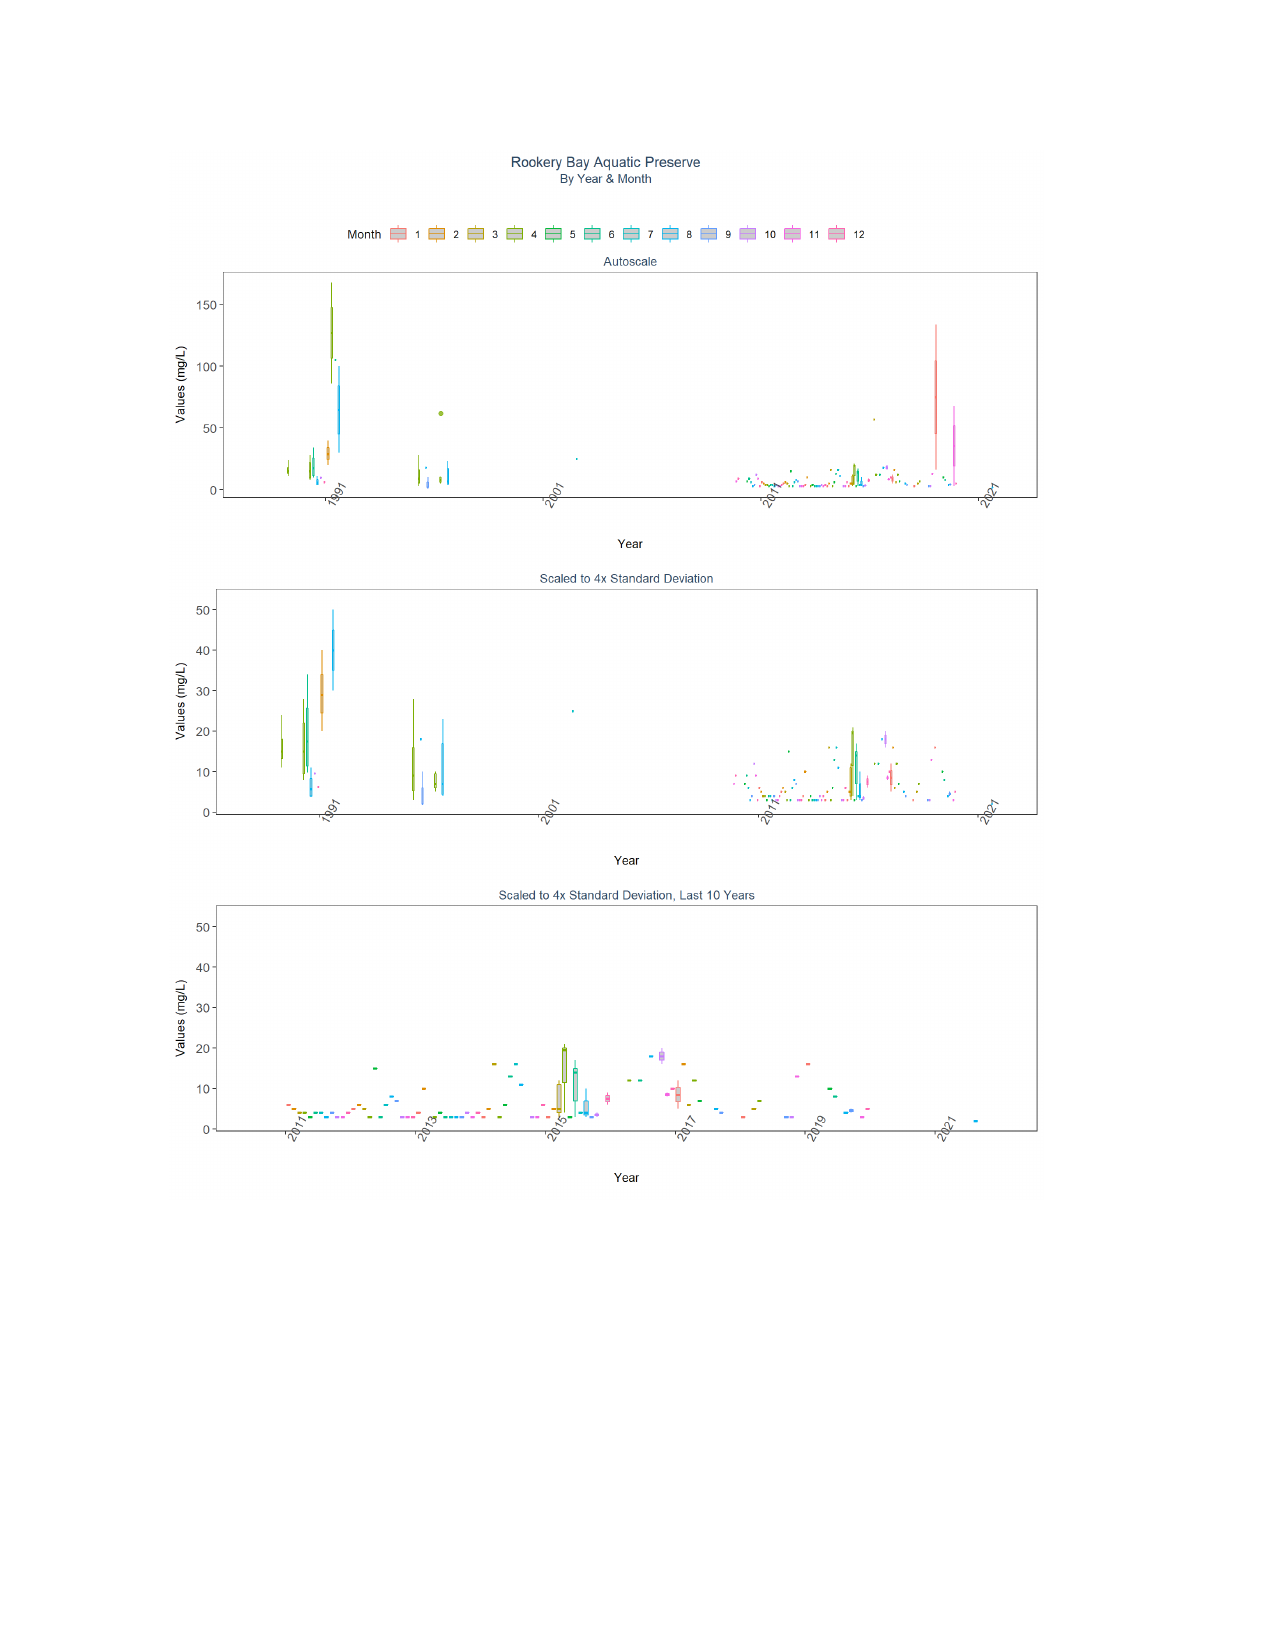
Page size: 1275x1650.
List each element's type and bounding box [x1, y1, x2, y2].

picture [168, 150, 1044, 1200]
